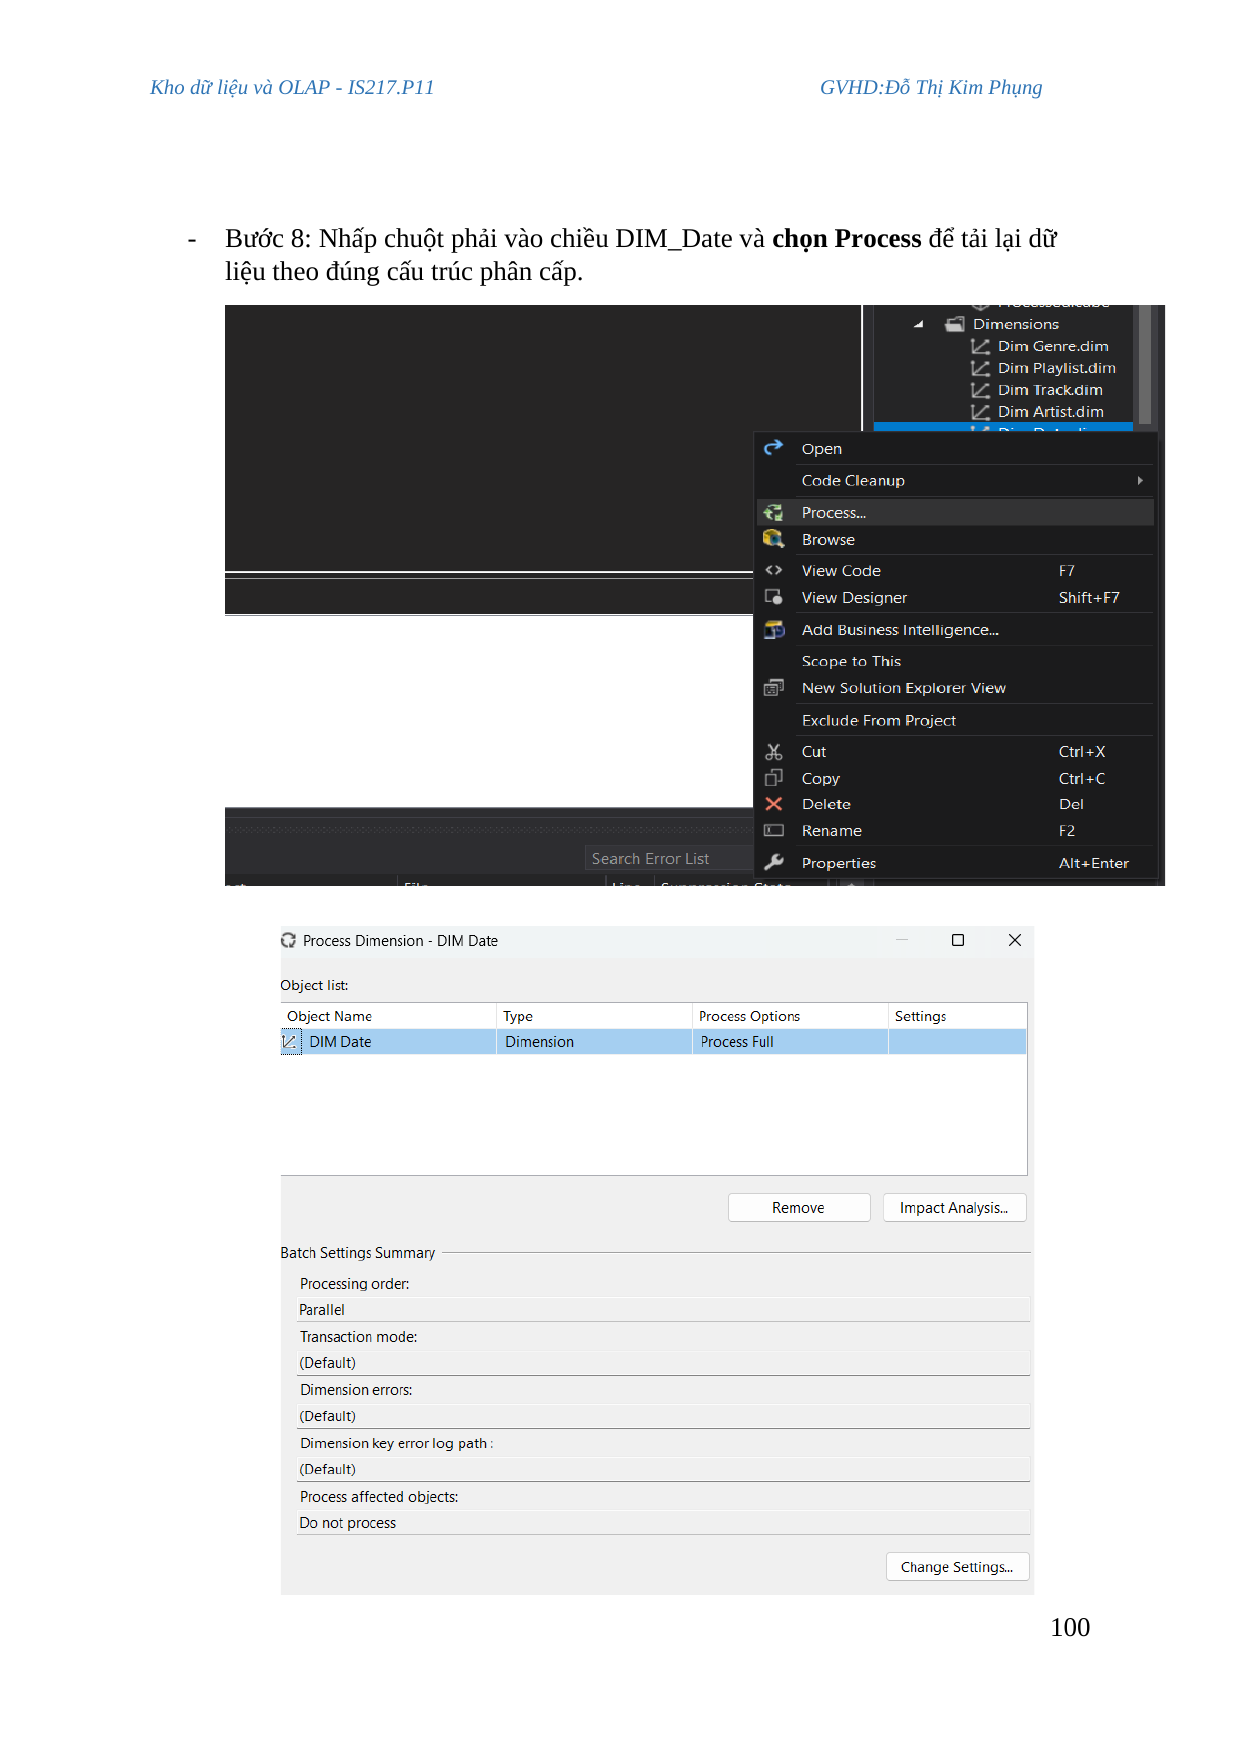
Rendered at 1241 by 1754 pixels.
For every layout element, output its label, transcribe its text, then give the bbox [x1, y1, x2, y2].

picture [280, 926, 1035, 1595]
list Bước 8: Nhấp chuột phải vào chiều DIM_Date và chọn Process để tải lại dữ liệu theo đúng cấu trúc phân cấp. [187, 222, 1090, 286]
picture [225, 305, 1166, 886]
